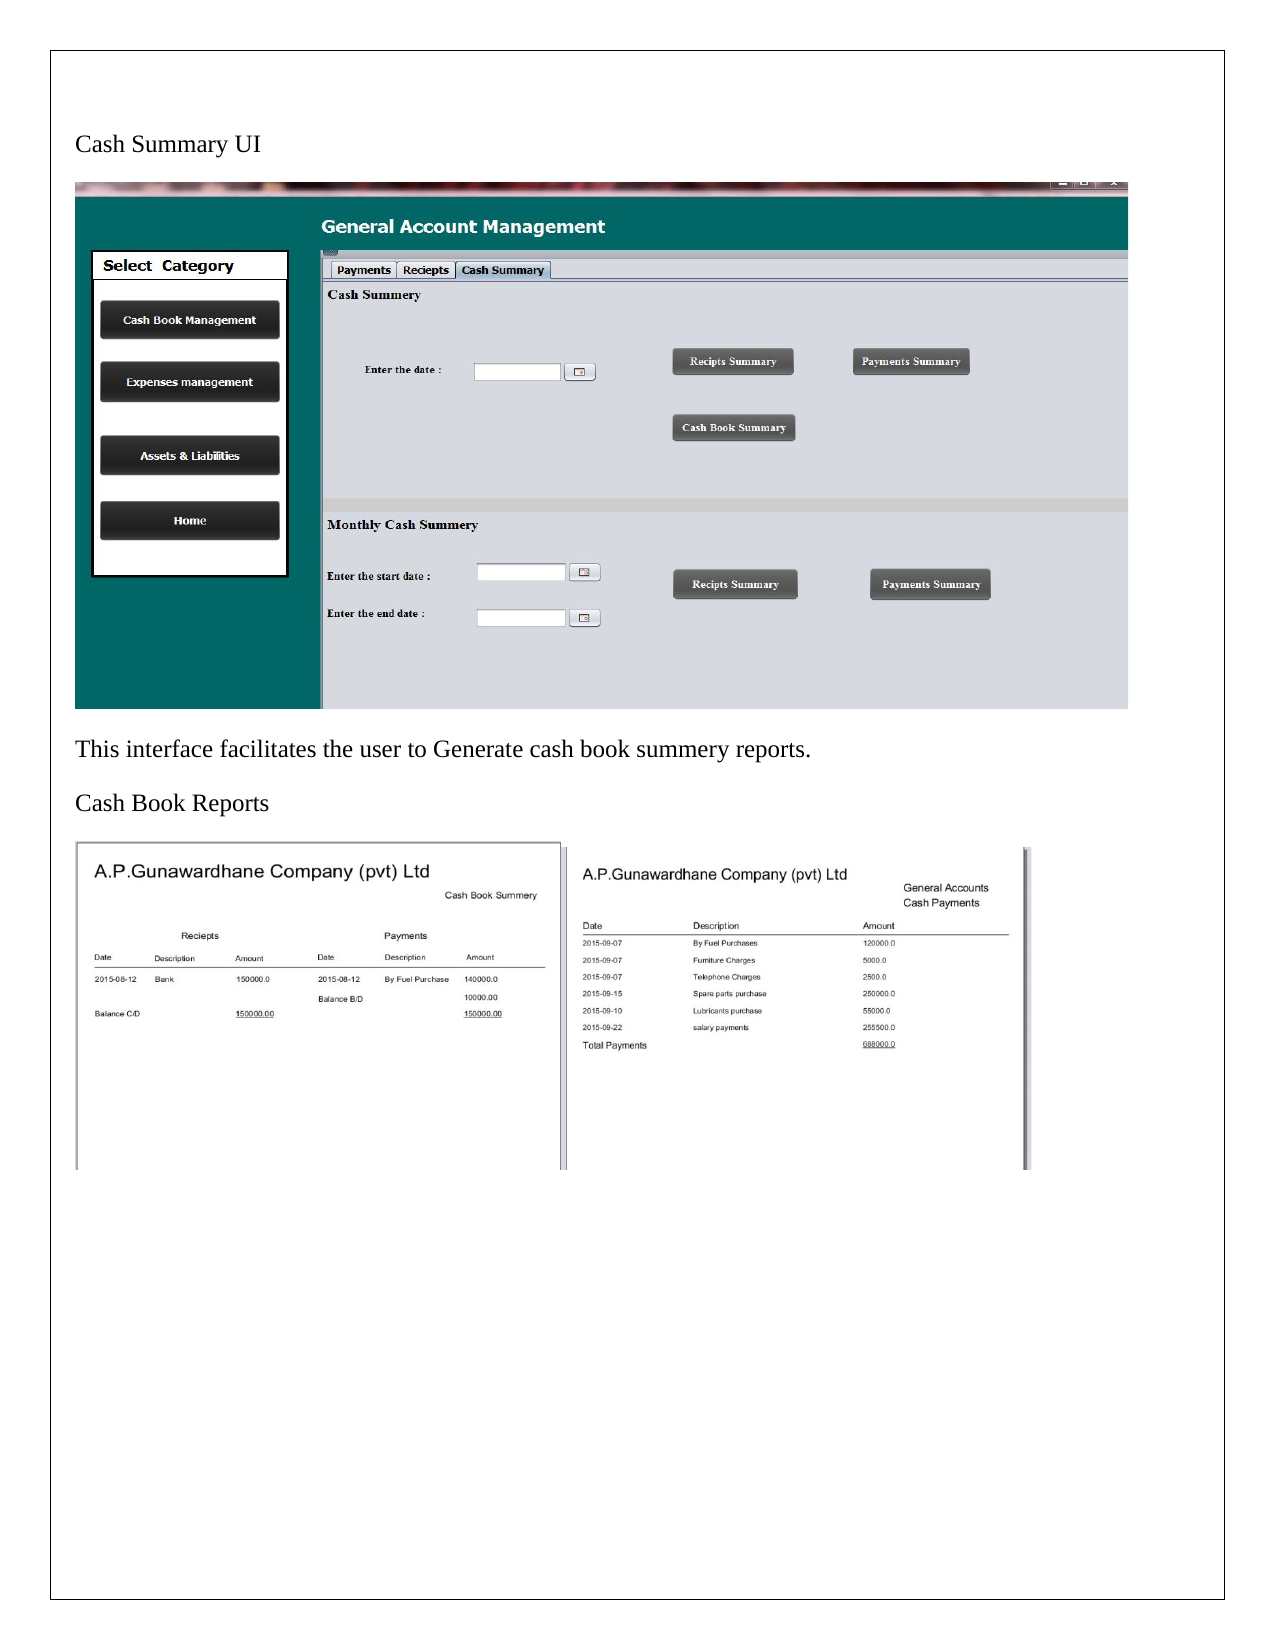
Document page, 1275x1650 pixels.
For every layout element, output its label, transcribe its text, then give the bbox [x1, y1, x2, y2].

text Cash Book Reports [75, 788, 1200, 816]
picture [75, 182, 1129, 709]
text Cash Summary UI [75, 129, 1200, 158]
text This interface facilitates the user to Generate cash book summery reports. [75, 734, 1200, 763]
picture [75, 841, 1032, 1170]
